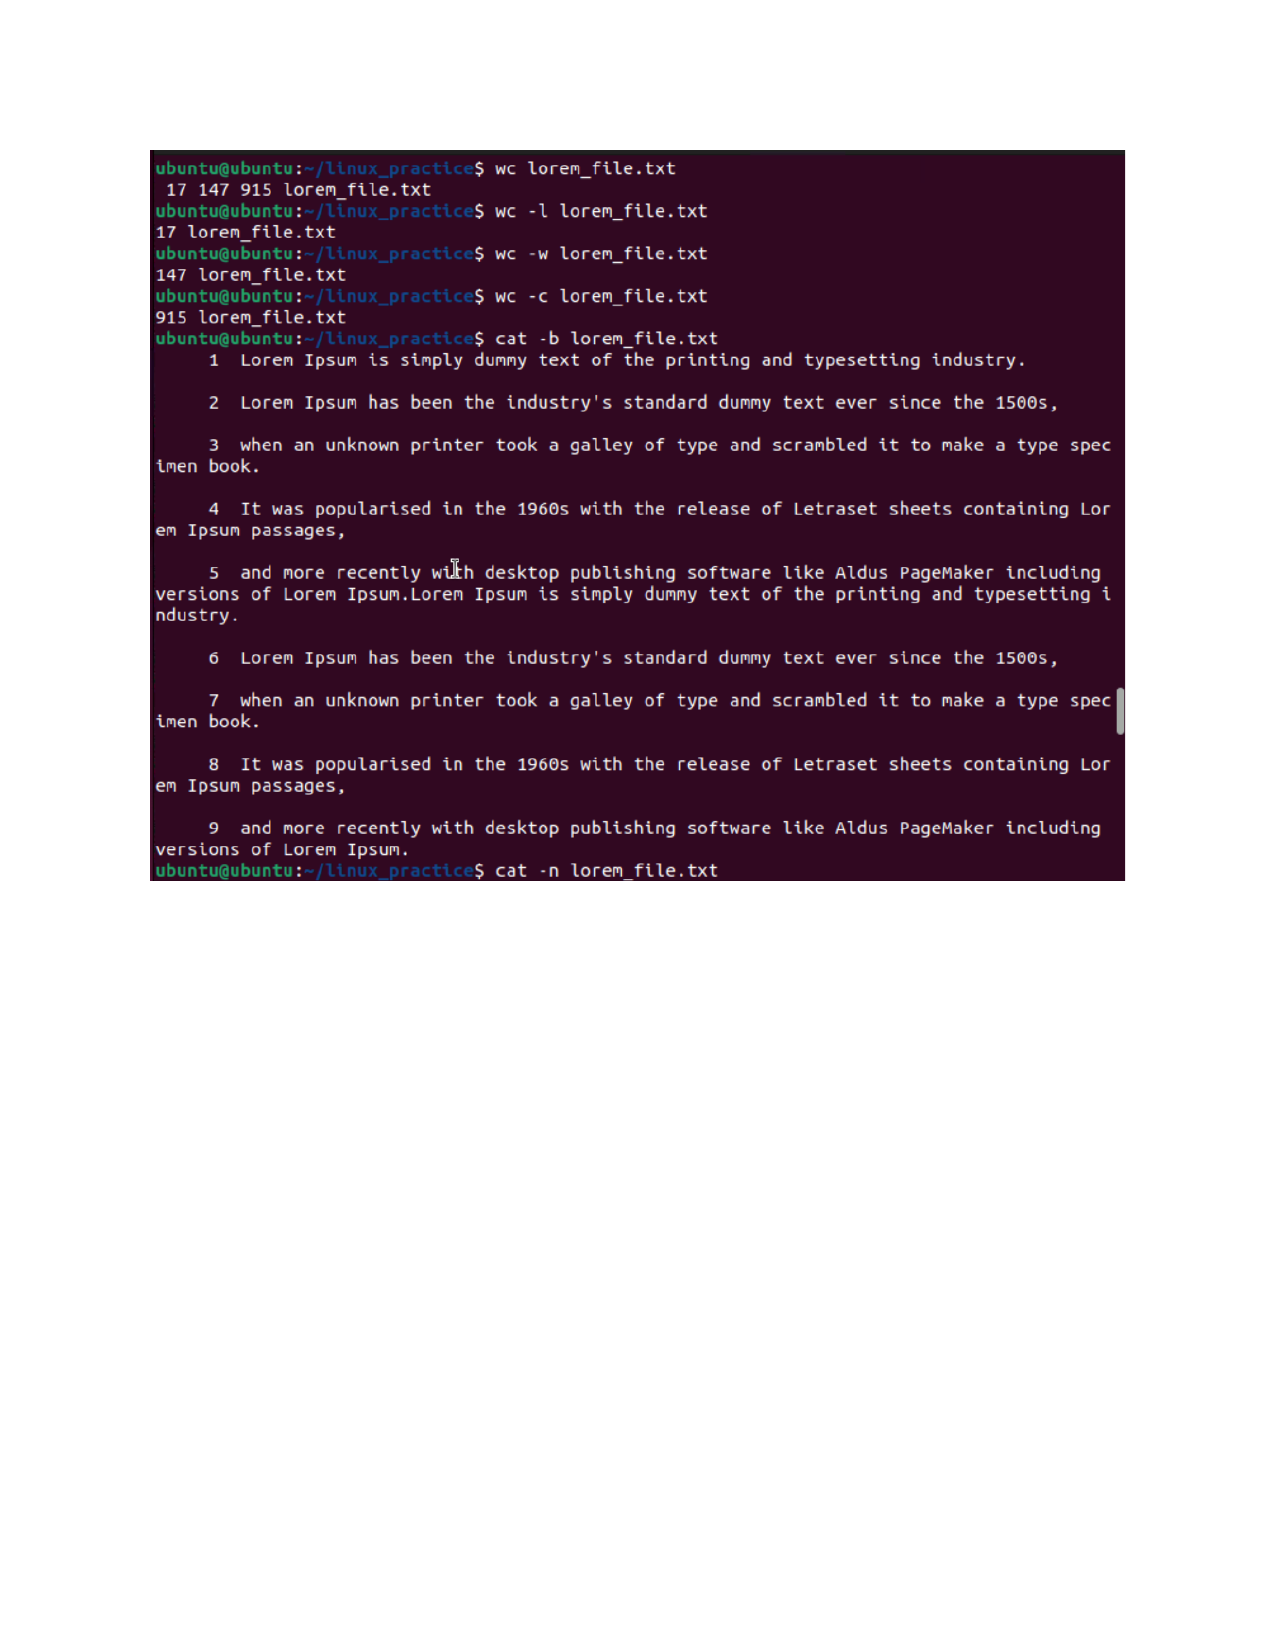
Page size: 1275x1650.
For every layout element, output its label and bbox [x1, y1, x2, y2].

picture [150, 150, 1125, 881]
